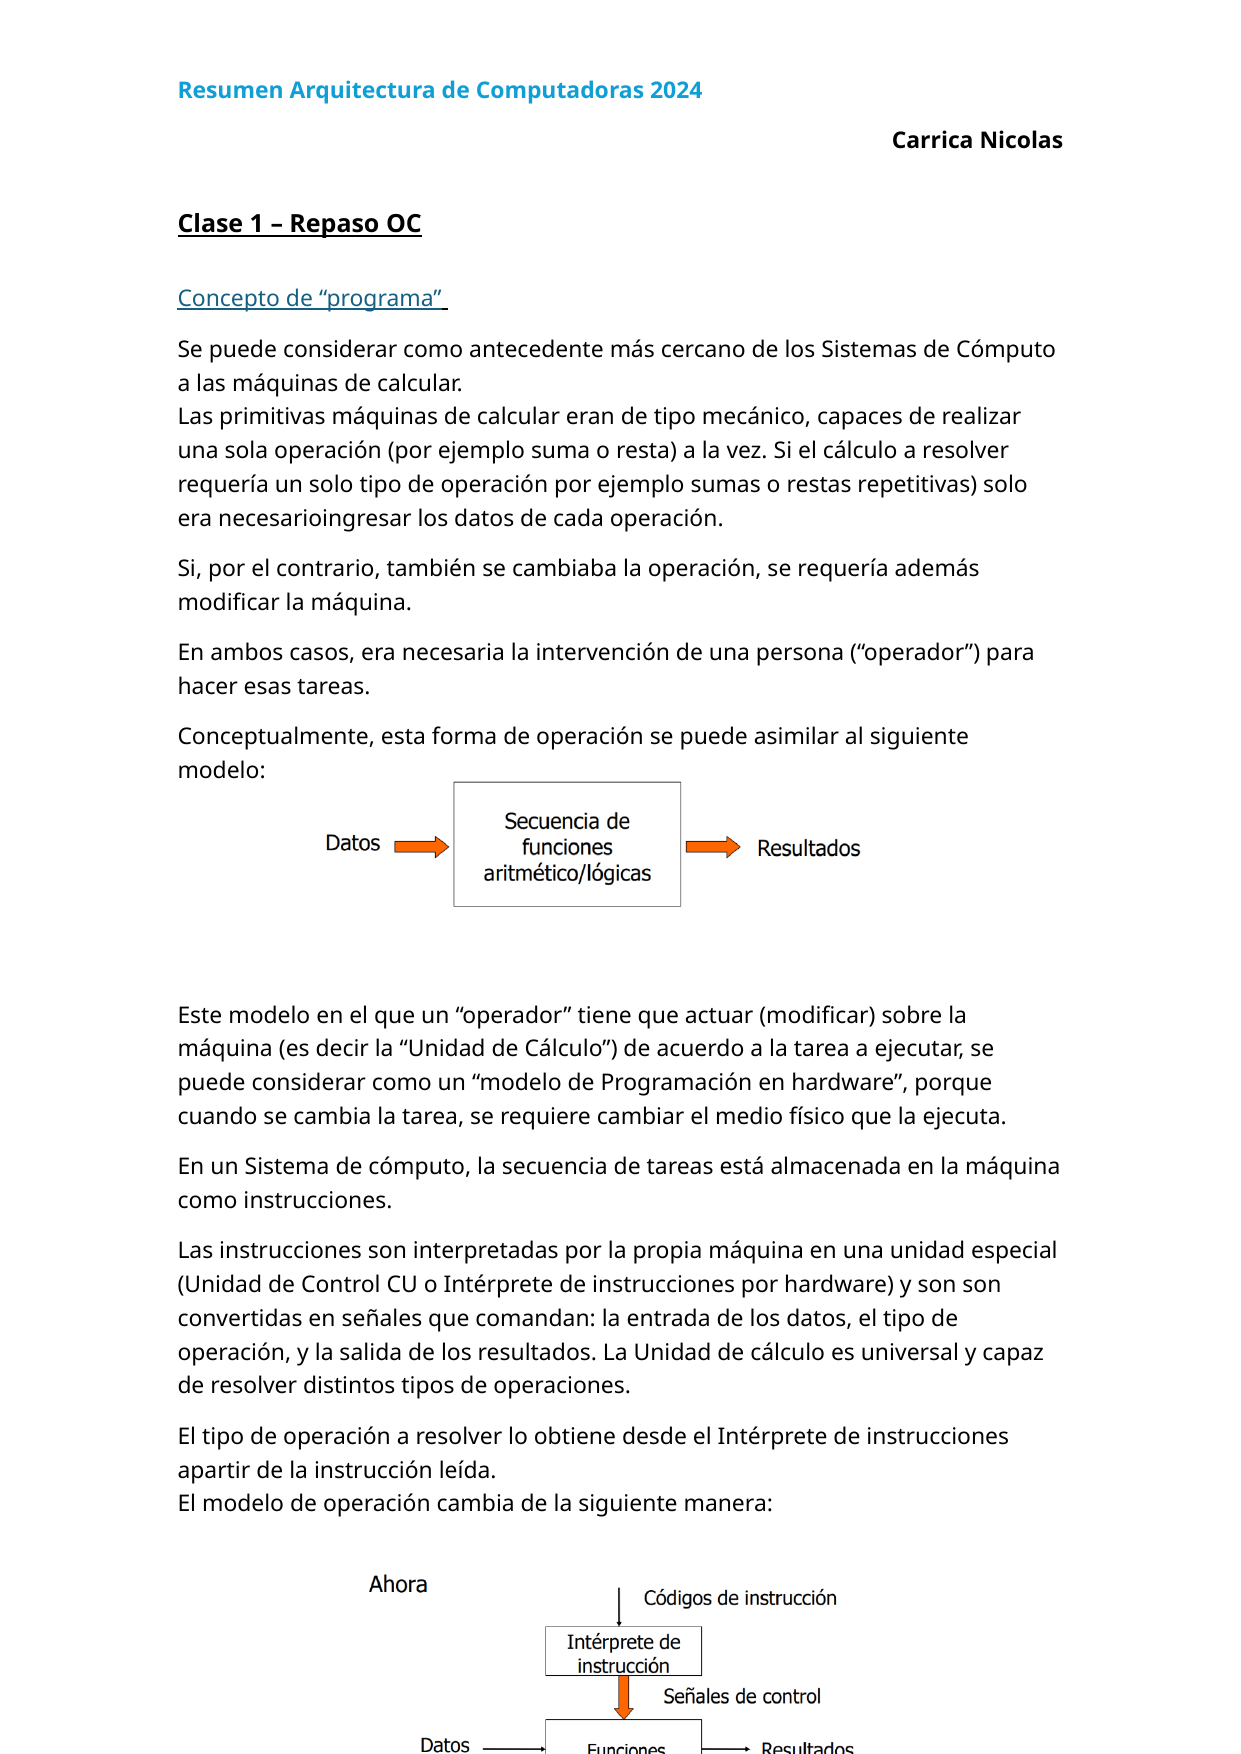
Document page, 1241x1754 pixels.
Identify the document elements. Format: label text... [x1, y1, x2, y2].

text En ambos casos, era necesaria la intervención de una persona (“operador”) para hacer esas tareas. [177, 636, 1063, 701]
text Este modelo en el que un “operador” tiene que actuar (modificar) sobre la máquina (es decir la “Unidad de Cálculo”) de acuerdo a la tarea a ejecutar, se puede considerar como un “modelo de Programación en hardware”, porque cuando se cambia la tarea, se requiere cambiar el medio físico que la ejecuta. [177, 998, 1063, 1131]
text Se puede considerar como antecedente más cercano de los Sistemas de Cómputo a las máquinas de calcular. Las primitivas máquinas de calcular eran de tipo mecánico, capaces de realizar una sola operación (por ejemplo suma o resta) a la vez. Si el cálculo a resolver requería un solo tipo de operación por ejemplo sumas o restas repetitivas) solo era necesarioingresar los datos de cada operación. [177, 333, 1063, 533]
picture [307, 764, 870, 922]
text Conceptualmente, esta forma de operación se puede asimilar al siguiente modelo: [177, 720, 1063, 819]
picture [365, 1563, 862, 1754]
text En un Sistema de cómputo, la secuencia de tareas está almacenada en la máquina como instrucciones. [177, 1150, 1063, 1215]
text Si, por el contrario, también se cambiaba la operación, se requería además modificar la máquina. [177, 552, 1063, 617]
text El tipo de operación a resolver lo obtiene desde el Intérprete de instrucciones apartir de la instrucción leída. El modelo de operación cambia de la siguiente manera: [177, 1420, 1063, 1518]
text Clase 1 – Repaso OC Concepto de “programa” [177, 206, 1063, 313]
text Las instrucciones son interpretadas por la propia máquina en una unidad especial (Unidad de Control CU o Intérprete de instrucciones por hardware) y son son convertidas en señales que comandan: la entrada de los datos, el tipo de operación, y la salida de los resultados. La Unidad de cálculo es universal y capaz de resolver distintos tipos de operaciones. [177, 1234, 1063, 1401]
